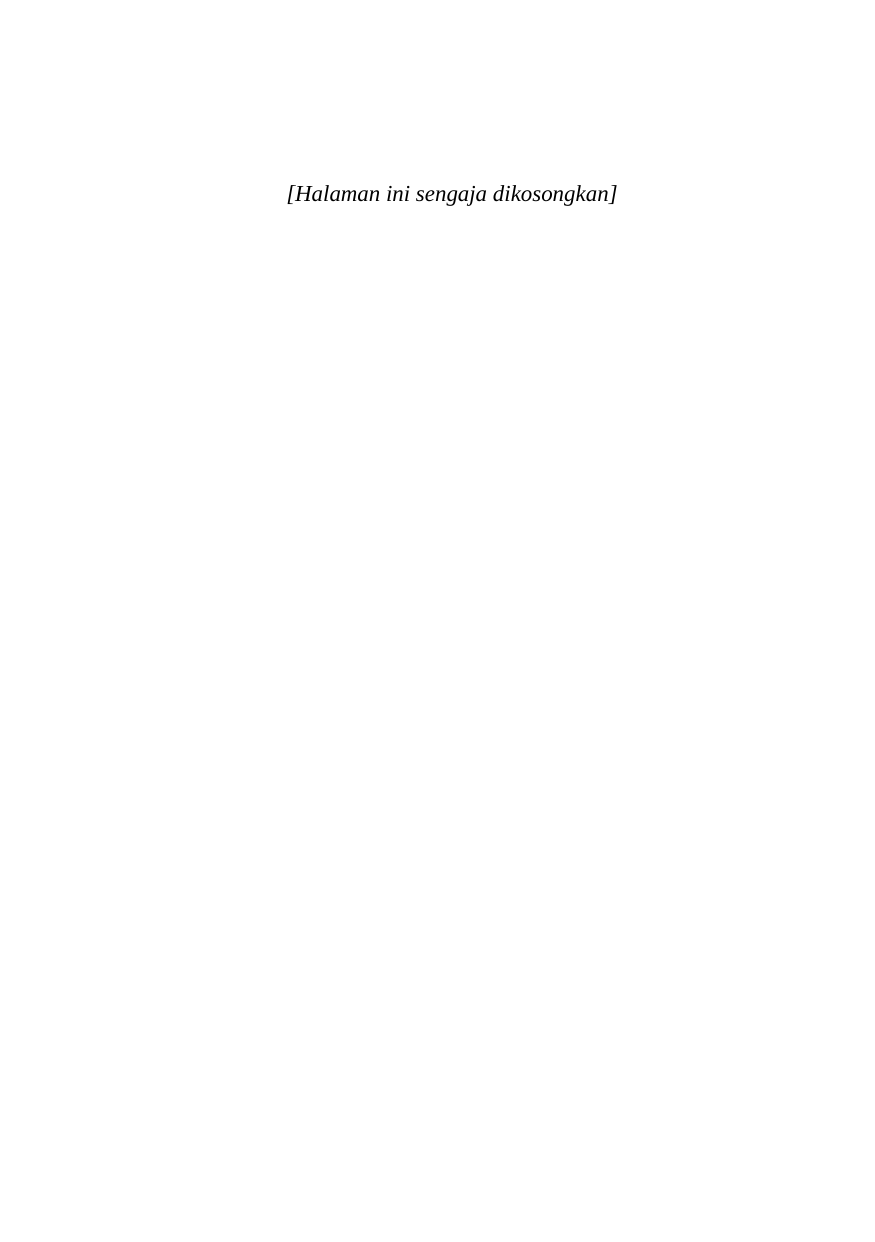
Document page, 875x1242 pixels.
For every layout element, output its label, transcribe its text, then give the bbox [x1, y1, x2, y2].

text [Halaman ini sengaja dikosongkan] [148, 180, 756, 206]
